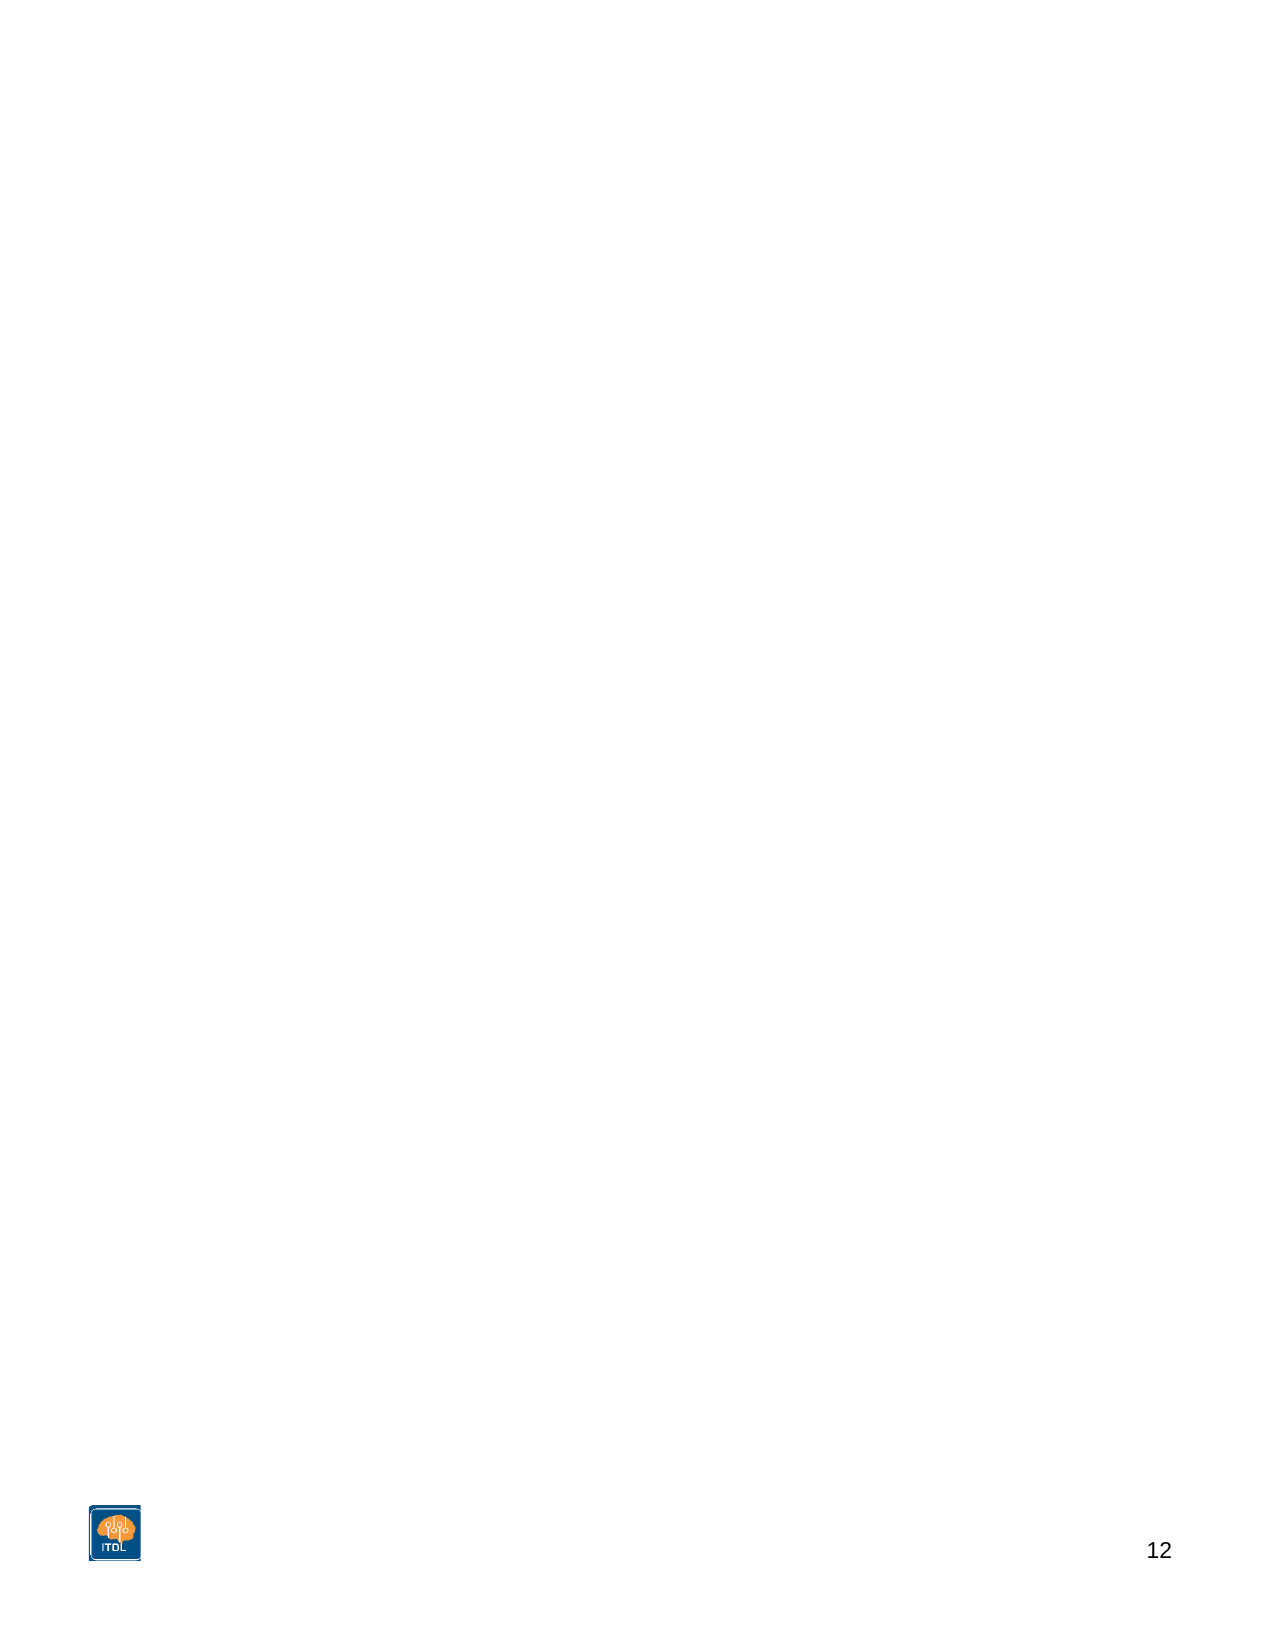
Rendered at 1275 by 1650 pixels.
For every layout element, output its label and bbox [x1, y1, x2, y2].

picture [87, 1505, 141, 1559]
